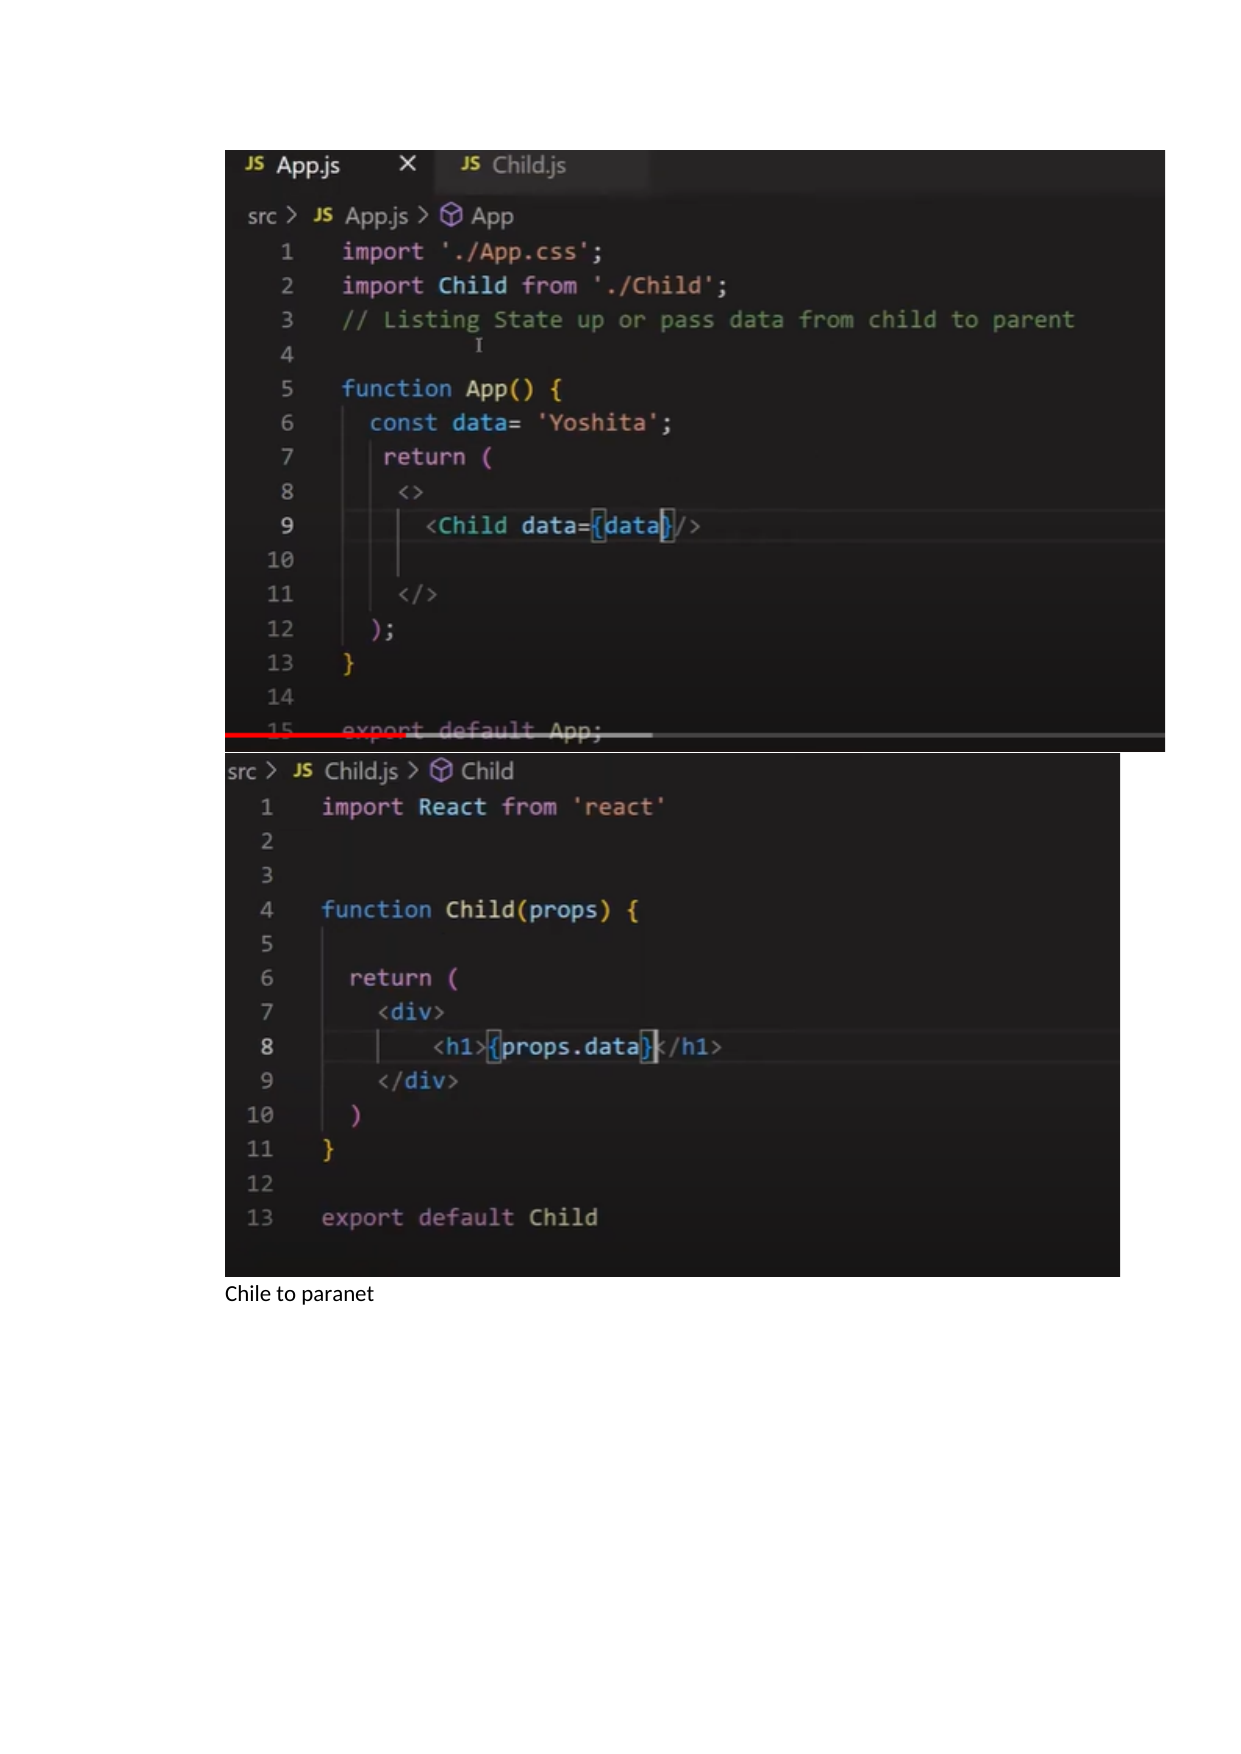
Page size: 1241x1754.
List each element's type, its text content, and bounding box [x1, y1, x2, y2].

picture [225, 150, 1166, 752]
list Chile to paranet [225, 1279, 1090, 1307]
picture [225, 753, 1121, 1277]
